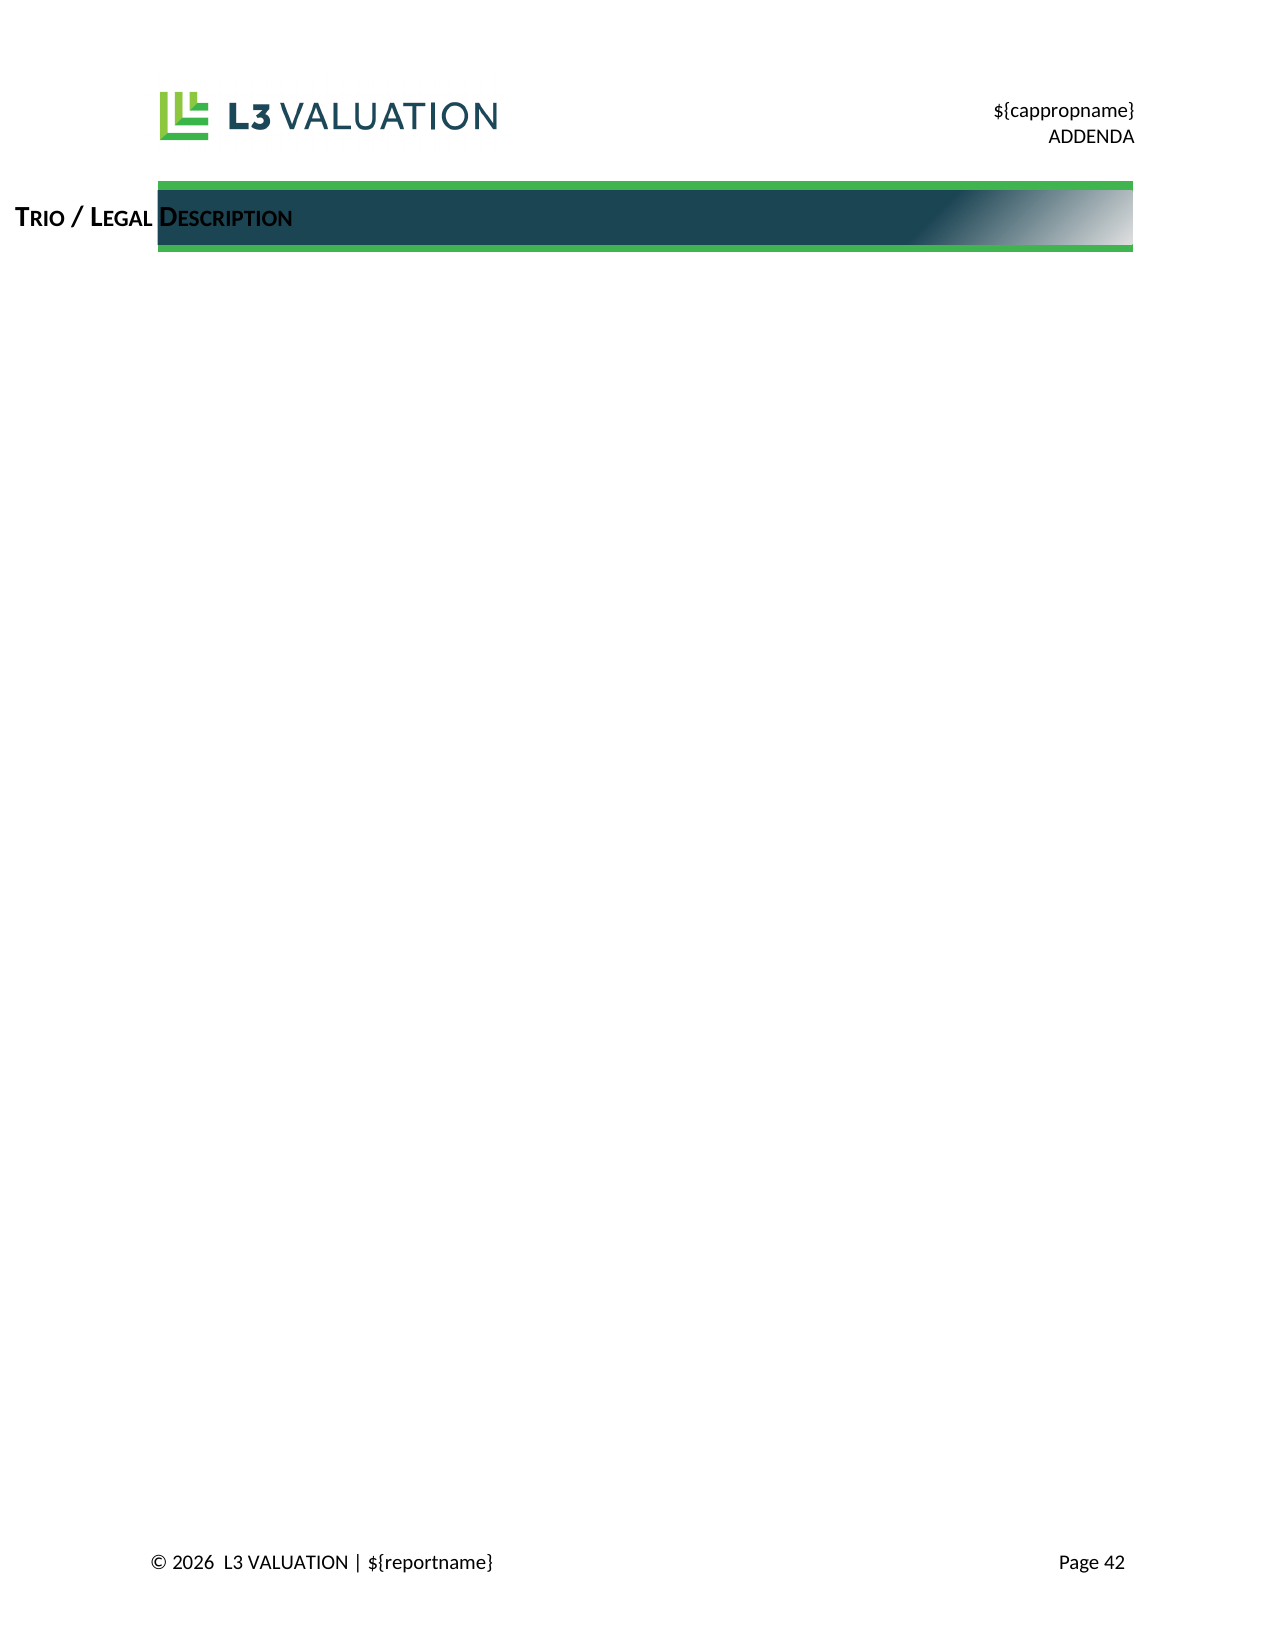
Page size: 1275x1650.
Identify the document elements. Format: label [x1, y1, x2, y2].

picture [144, 75, 511, 156]
